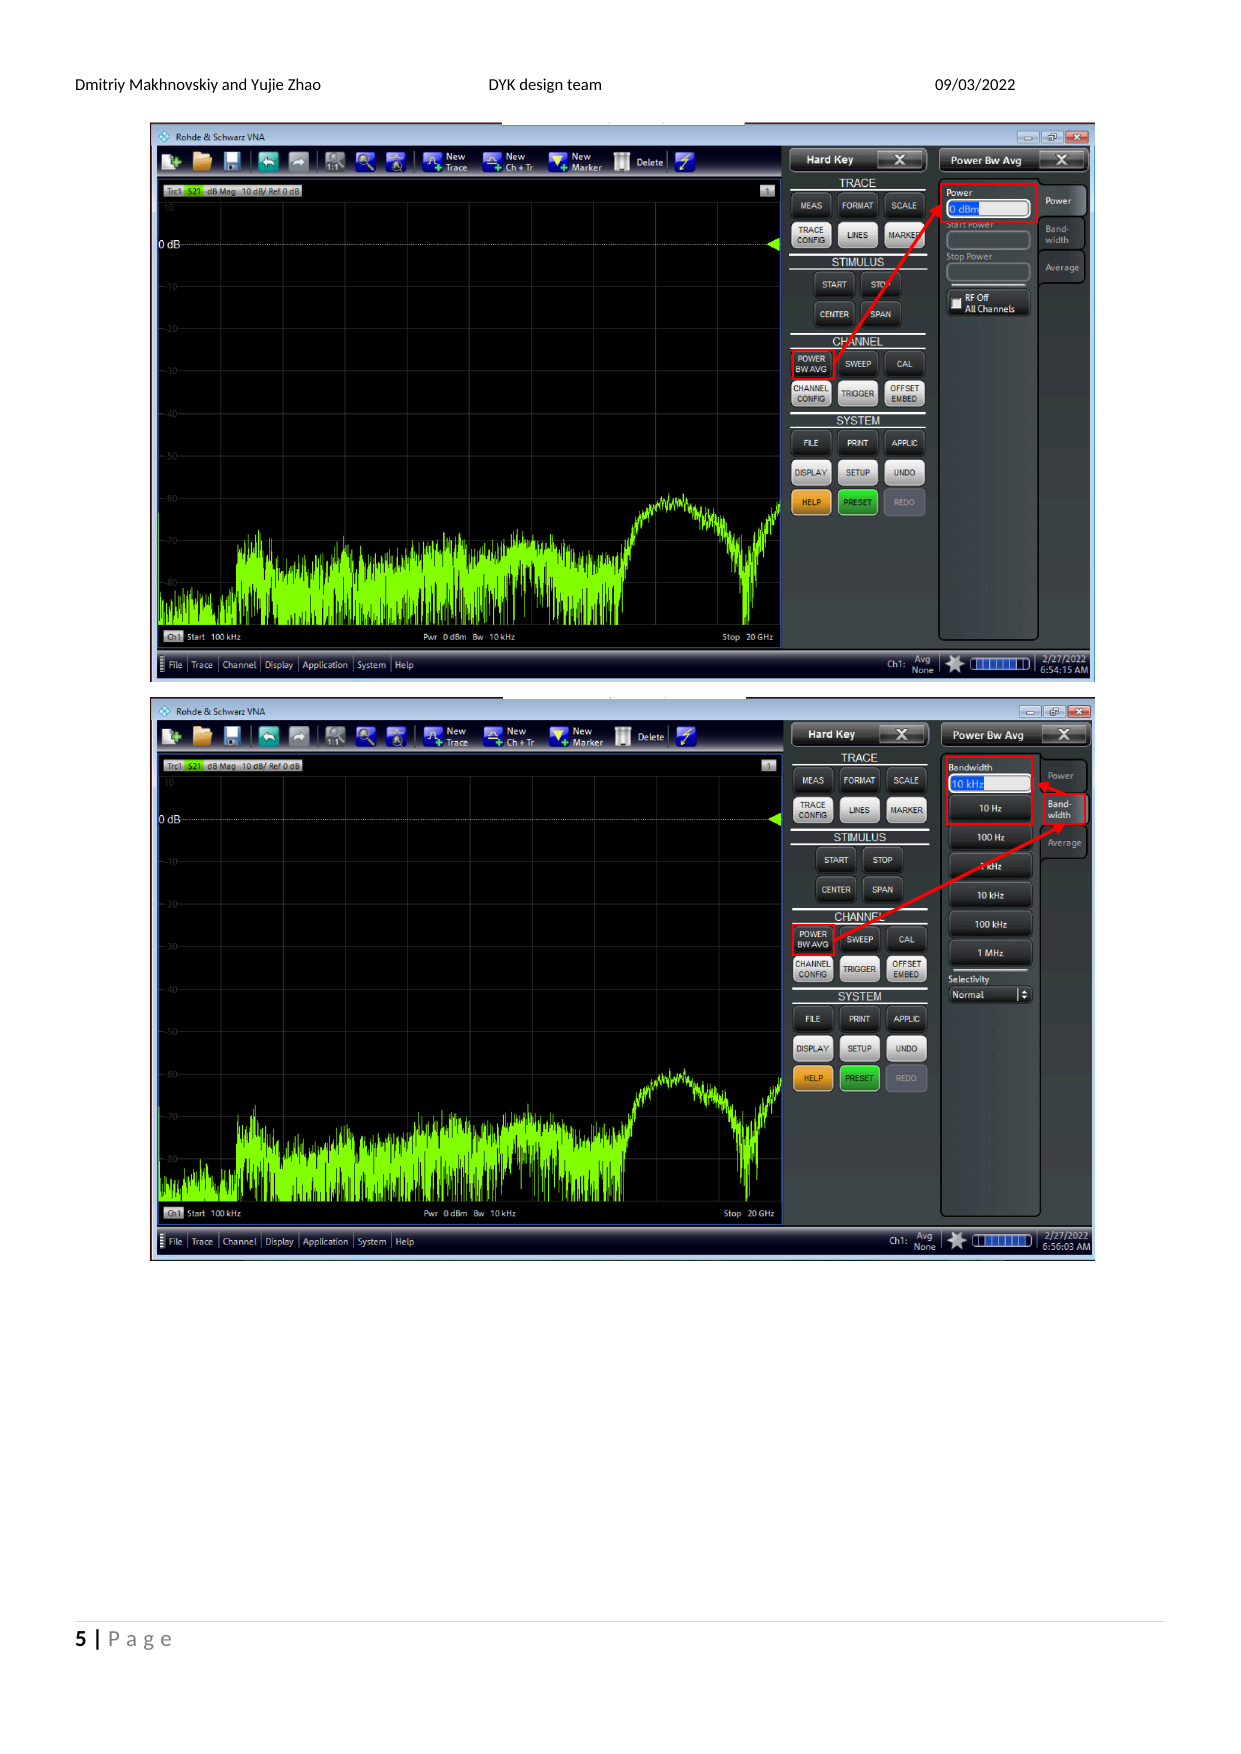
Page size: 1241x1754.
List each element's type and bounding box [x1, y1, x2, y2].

picture [150, 122, 1095, 682]
picture [150, 696, 1095, 1261]
